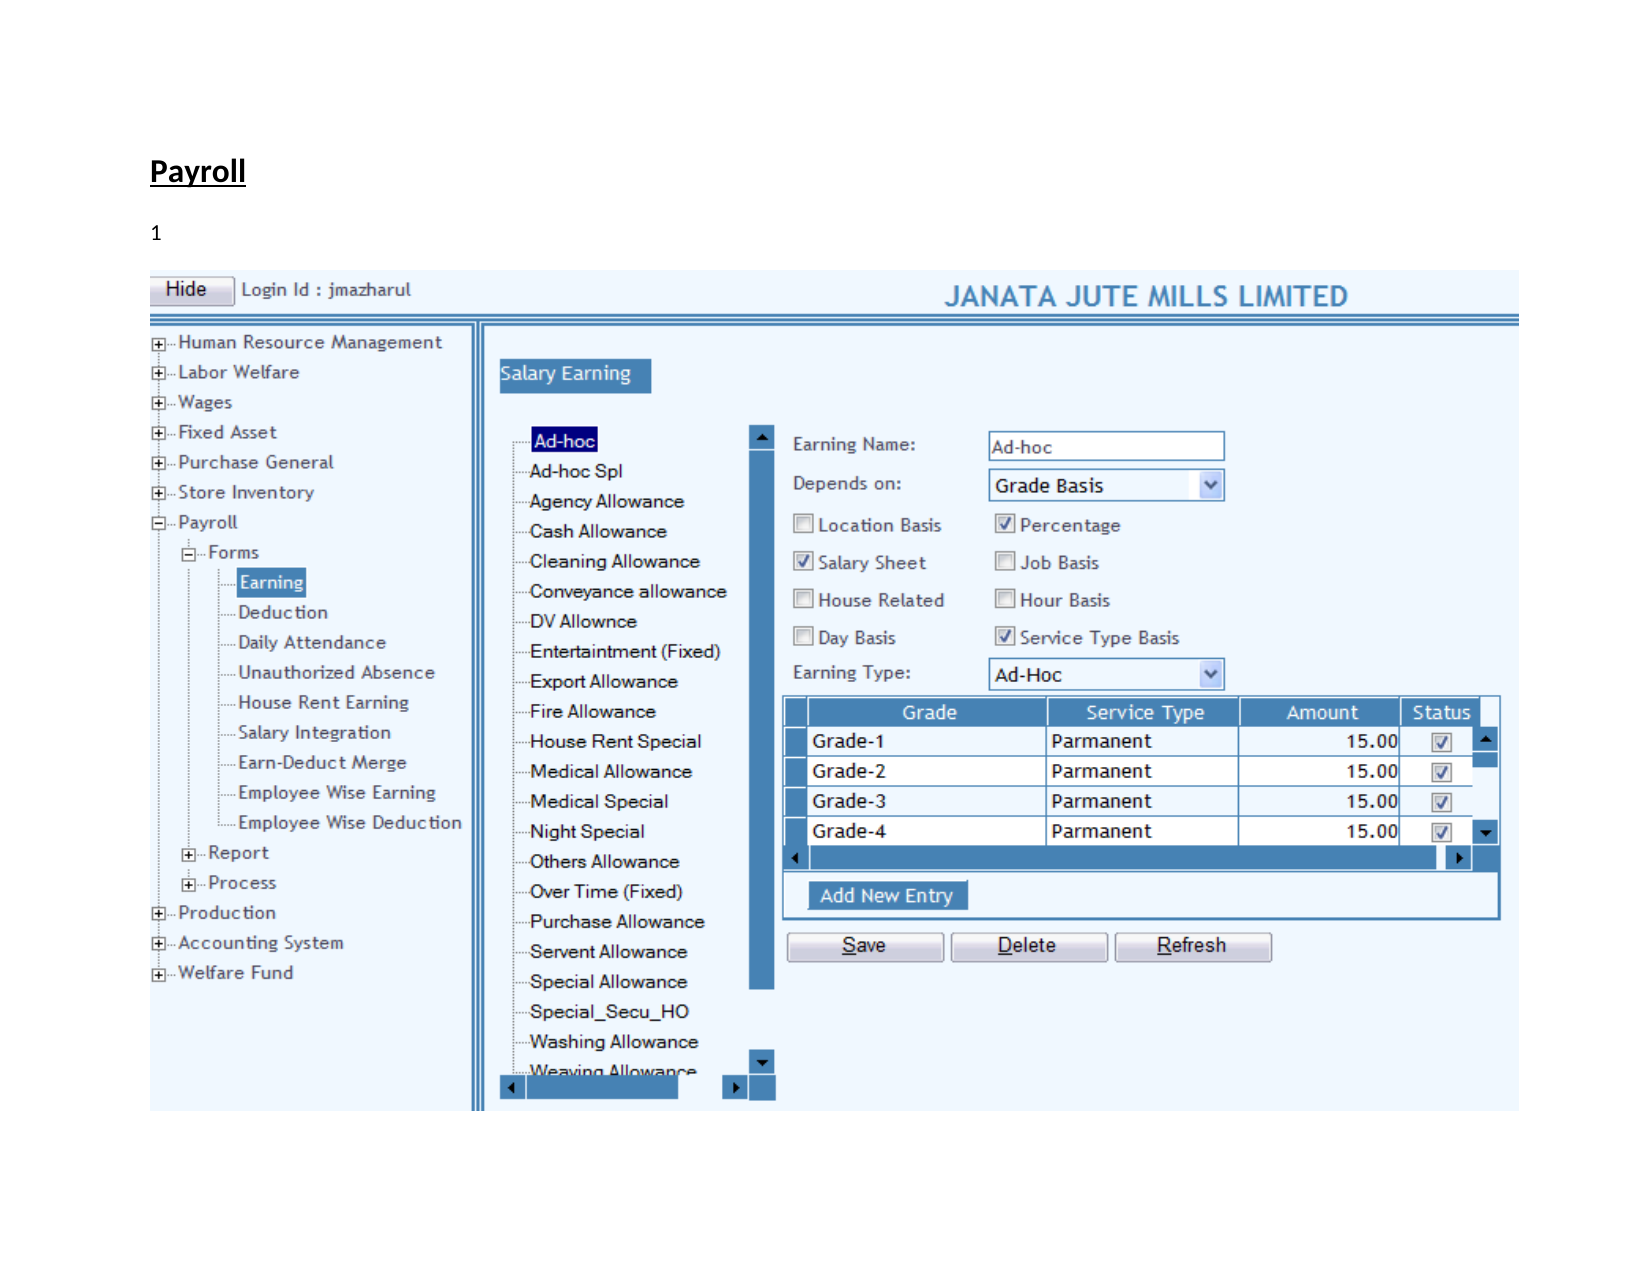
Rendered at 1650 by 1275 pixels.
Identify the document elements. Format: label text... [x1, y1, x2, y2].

picture [150, 270, 1519, 1111]
text Payroll [150, 150, 1500, 191]
text 1 [150, 218, 1500, 246]
